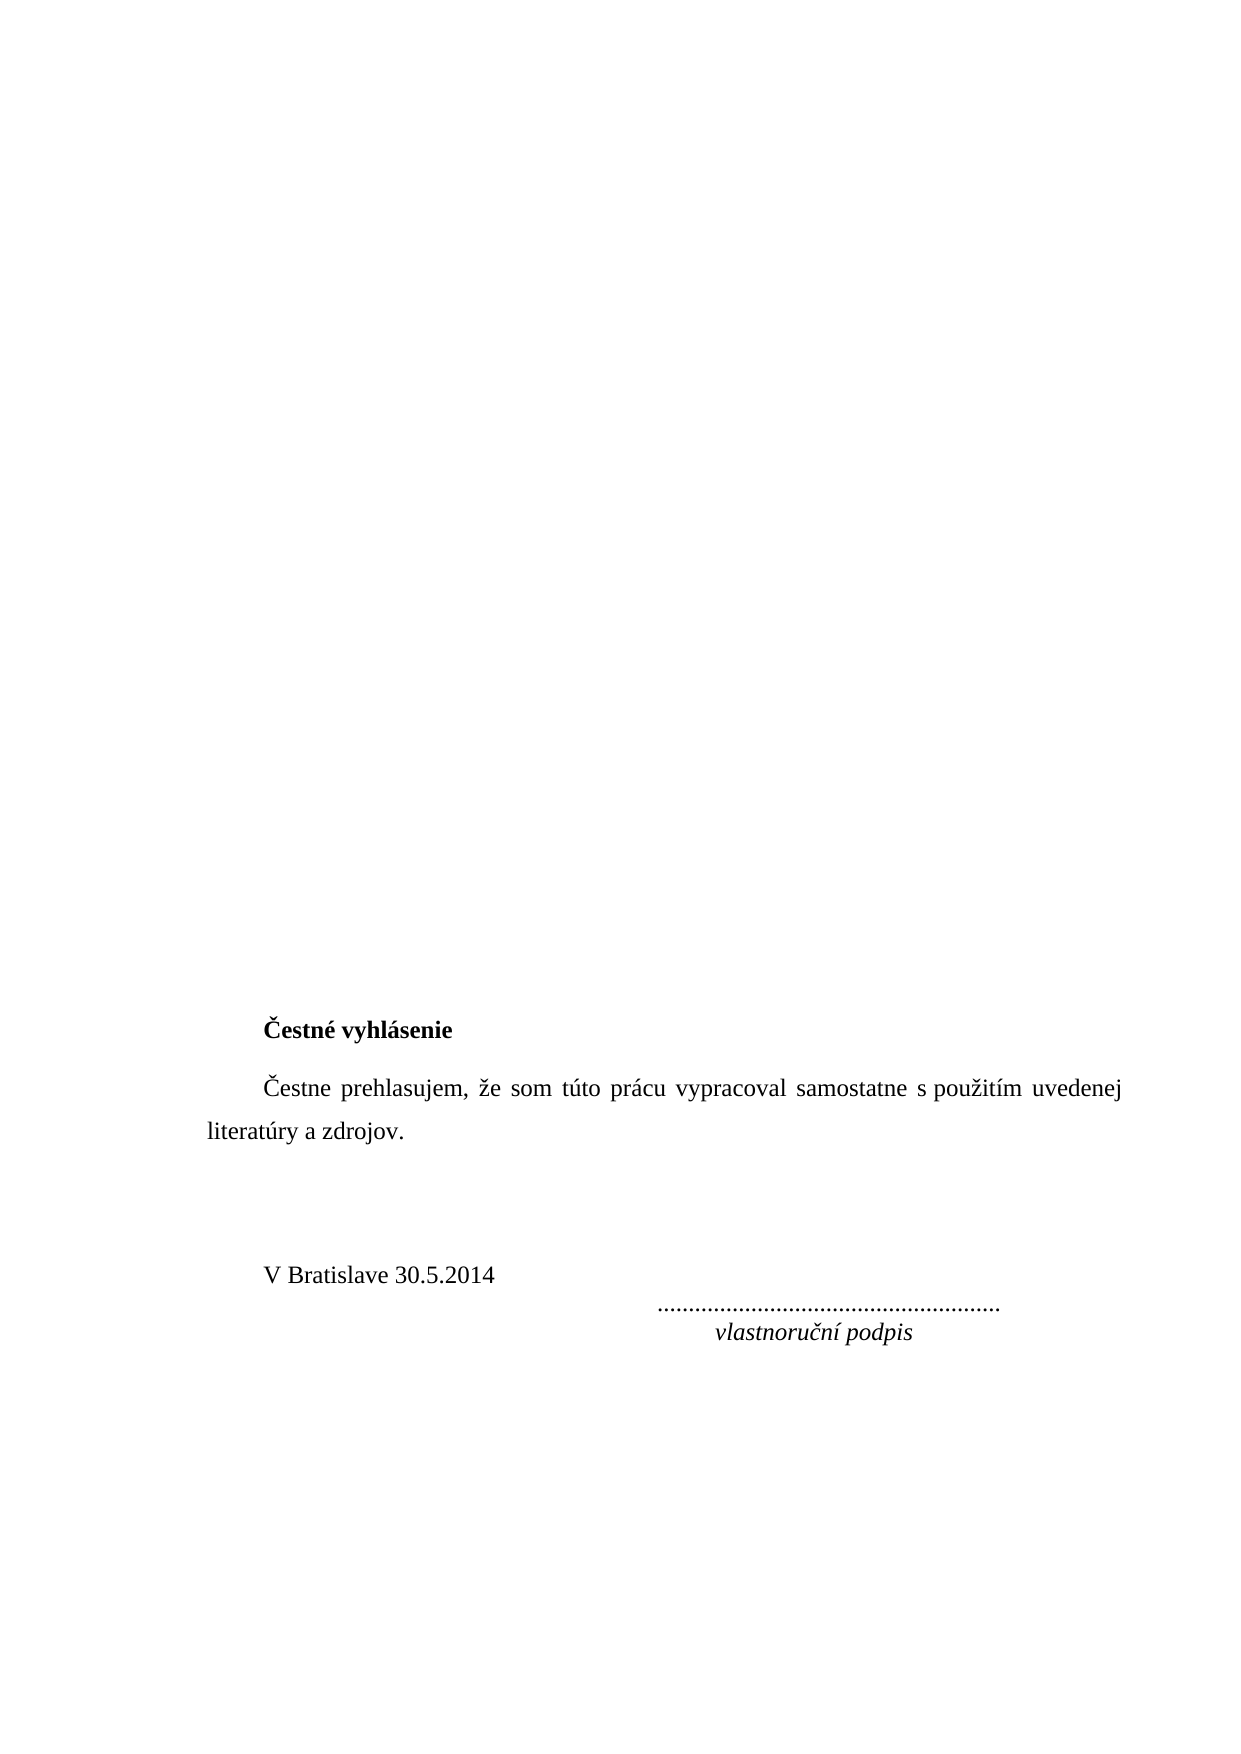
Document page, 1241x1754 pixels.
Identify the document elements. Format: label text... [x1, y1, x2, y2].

text vlastnoruční podpis [263, 1317, 1122, 1346]
text Čestne prehlasujem, že som túto prácu vypracoval samostatne s použitím uvedenej literatúry a zdrojov. [207, 1073, 1122, 1145]
text Čestné vyhlásenie [263, 1015, 1122, 1044]
text ....................................................... [576, 1288, 1122, 1317]
text V Bratislave 30.5.2014 [207, 1260, 1122, 1288]
